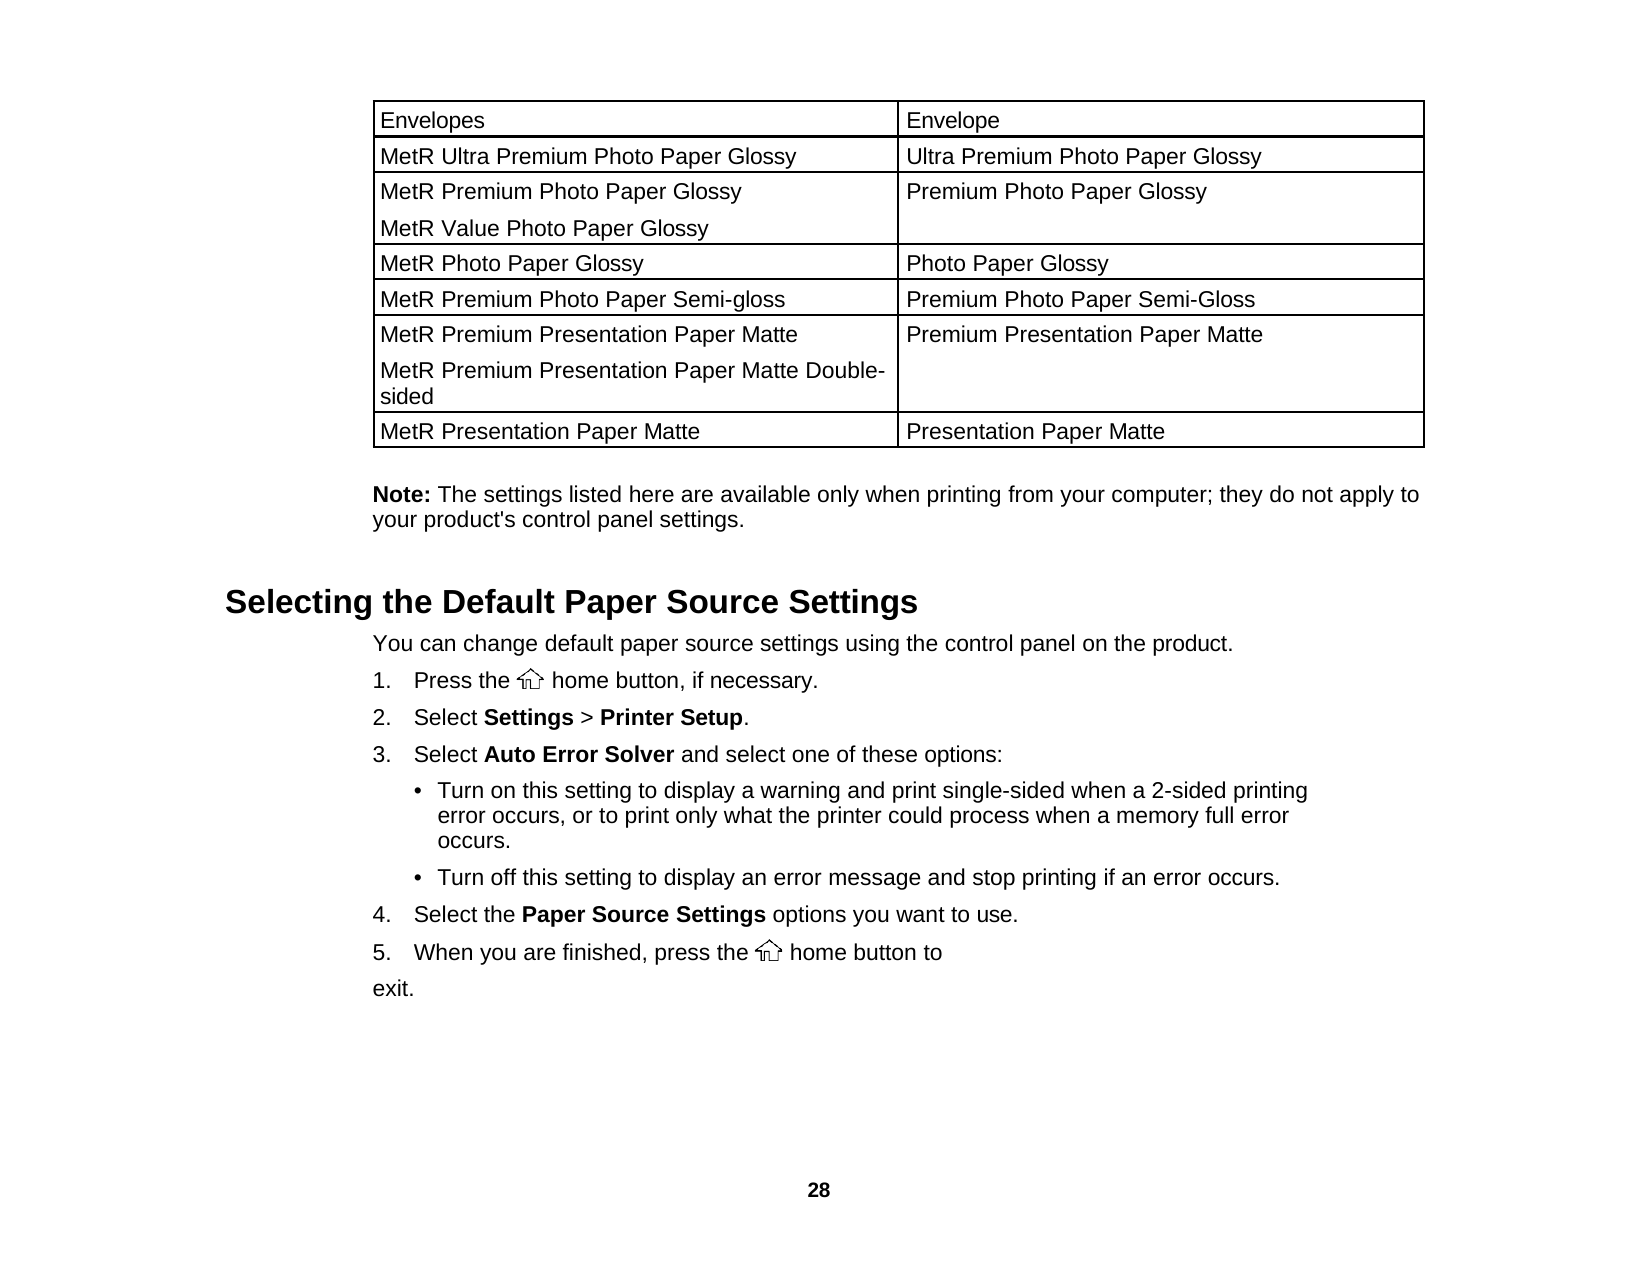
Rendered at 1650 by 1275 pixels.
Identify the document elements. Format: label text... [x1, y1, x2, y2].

table_cell Premium Photo Paper Glossy [899, 173, 1423, 243]
picture [754, 939, 783, 961]
table_cell MetR Premium Photo Paper Semi-gloss [375, 280, 897, 314]
text You can change default paper source settings using the control panel on the product. [372, 630, 1435, 656]
text Note: The settings listed here are available only when printing from your computer; they do not apply to your product's control panel settings. [372, 482, 1435, 532]
table_cell Premium Photo Paper Semi-Gloss [899, 280, 1423, 314]
table_cell Envelope [899, 102, 1423, 135]
table_cell MetR Premium Photo Paper Glossy MetR Value Photo Paper Glossy [375, 173, 897, 243]
table_cell MetR Photo Paper Glossy [375, 245, 897, 278]
list When you are finished, press the home button to exit. [372, 939, 984, 1002]
list Select Auto Error Solver and select one of these options: [372, 741, 1435, 767]
list Select Settings > Printer Setup. [372, 704, 1435, 731]
table_cell MetR Ultra Premium Photo Paper Glossy [375, 138, 897, 171]
list Press the home button, if necessary. [372, 667, 1435, 694]
subtitle Selecting the Default Paper Source Settings [225, 582, 1435, 621]
list Turn on this setting to display a warning and print single-sided when a 2-sided printing error occurs, or to print only what the printer could process when a memory full error occurs. [414, 779, 1352, 854]
table_cell Premium Presentation Paper Matte [899, 316, 1423, 411]
picture [516, 668, 544, 689]
list Turn off this setting to display an error message and stop printing if an error occurs. [414, 864, 1435, 891]
table_cell Envelopes [375, 102, 897, 135]
table_cell MetR Premium Presentation Paper Matte MetR Premium Presentation Paper Matte Double- sided [375, 316, 897, 411]
table_cell MetR Presentation Paper Matte [375, 413, 897, 446]
list Select the Paper Source Settings options you want to use. [372, 901, 1435, 927]
table_cell Presentation Paper Matte [899, 413, 1423, 446]
table_cell Ultra Premium Photo Paper Glossy [899, 138, 1423, 171]
table_cell Photo Paper Glossy [899, 245, 1423, 278]
